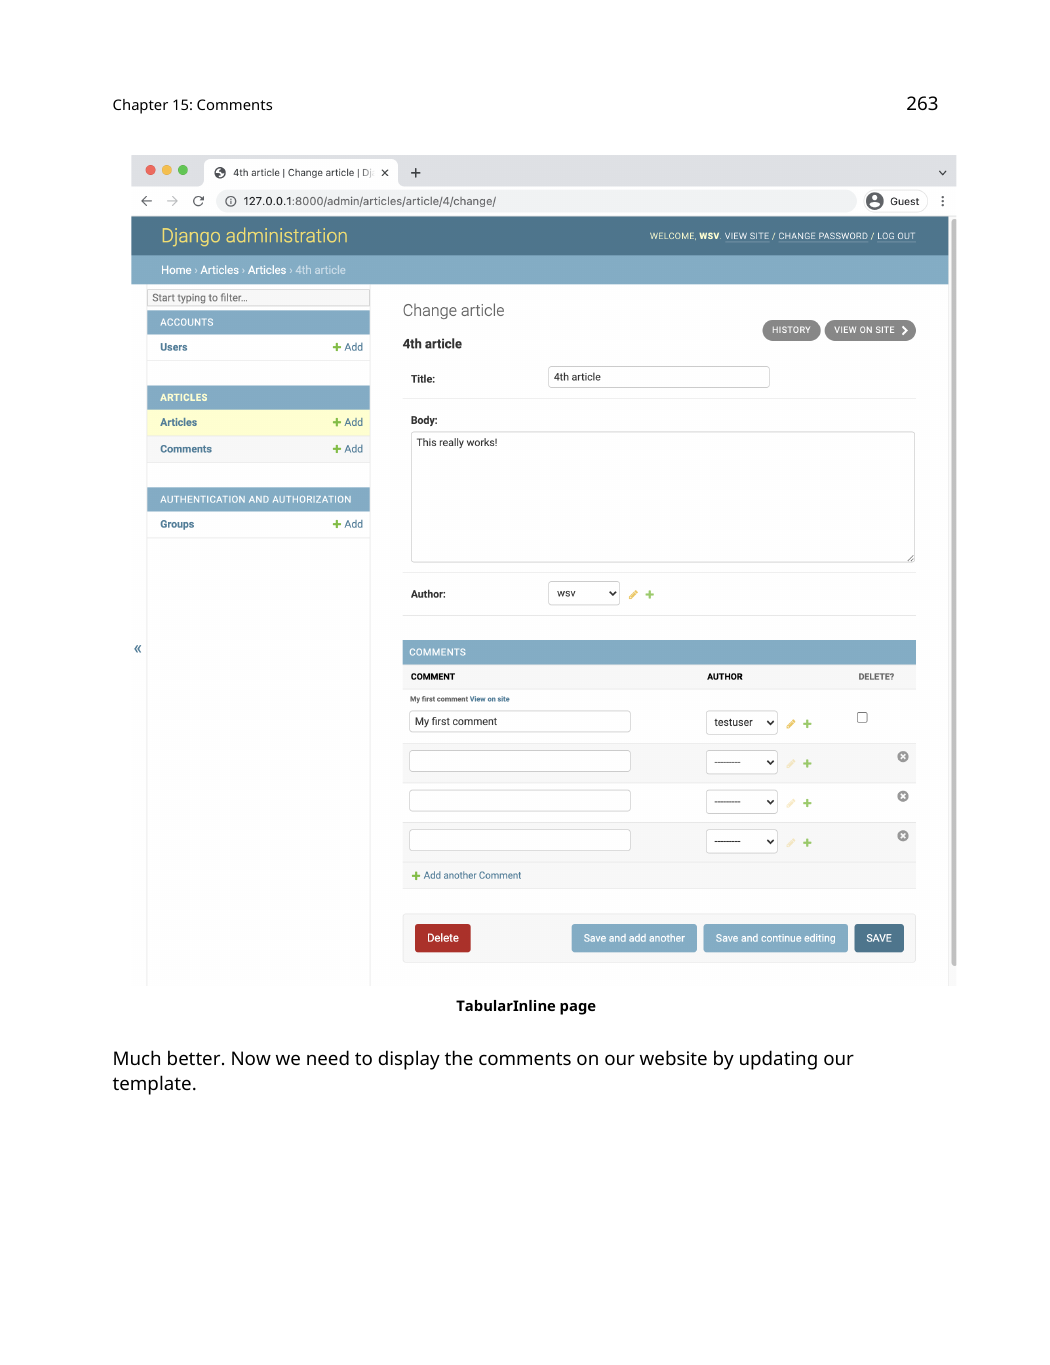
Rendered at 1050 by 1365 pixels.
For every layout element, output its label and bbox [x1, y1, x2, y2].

picture [131, 155, 957, 986]
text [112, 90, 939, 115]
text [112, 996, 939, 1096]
